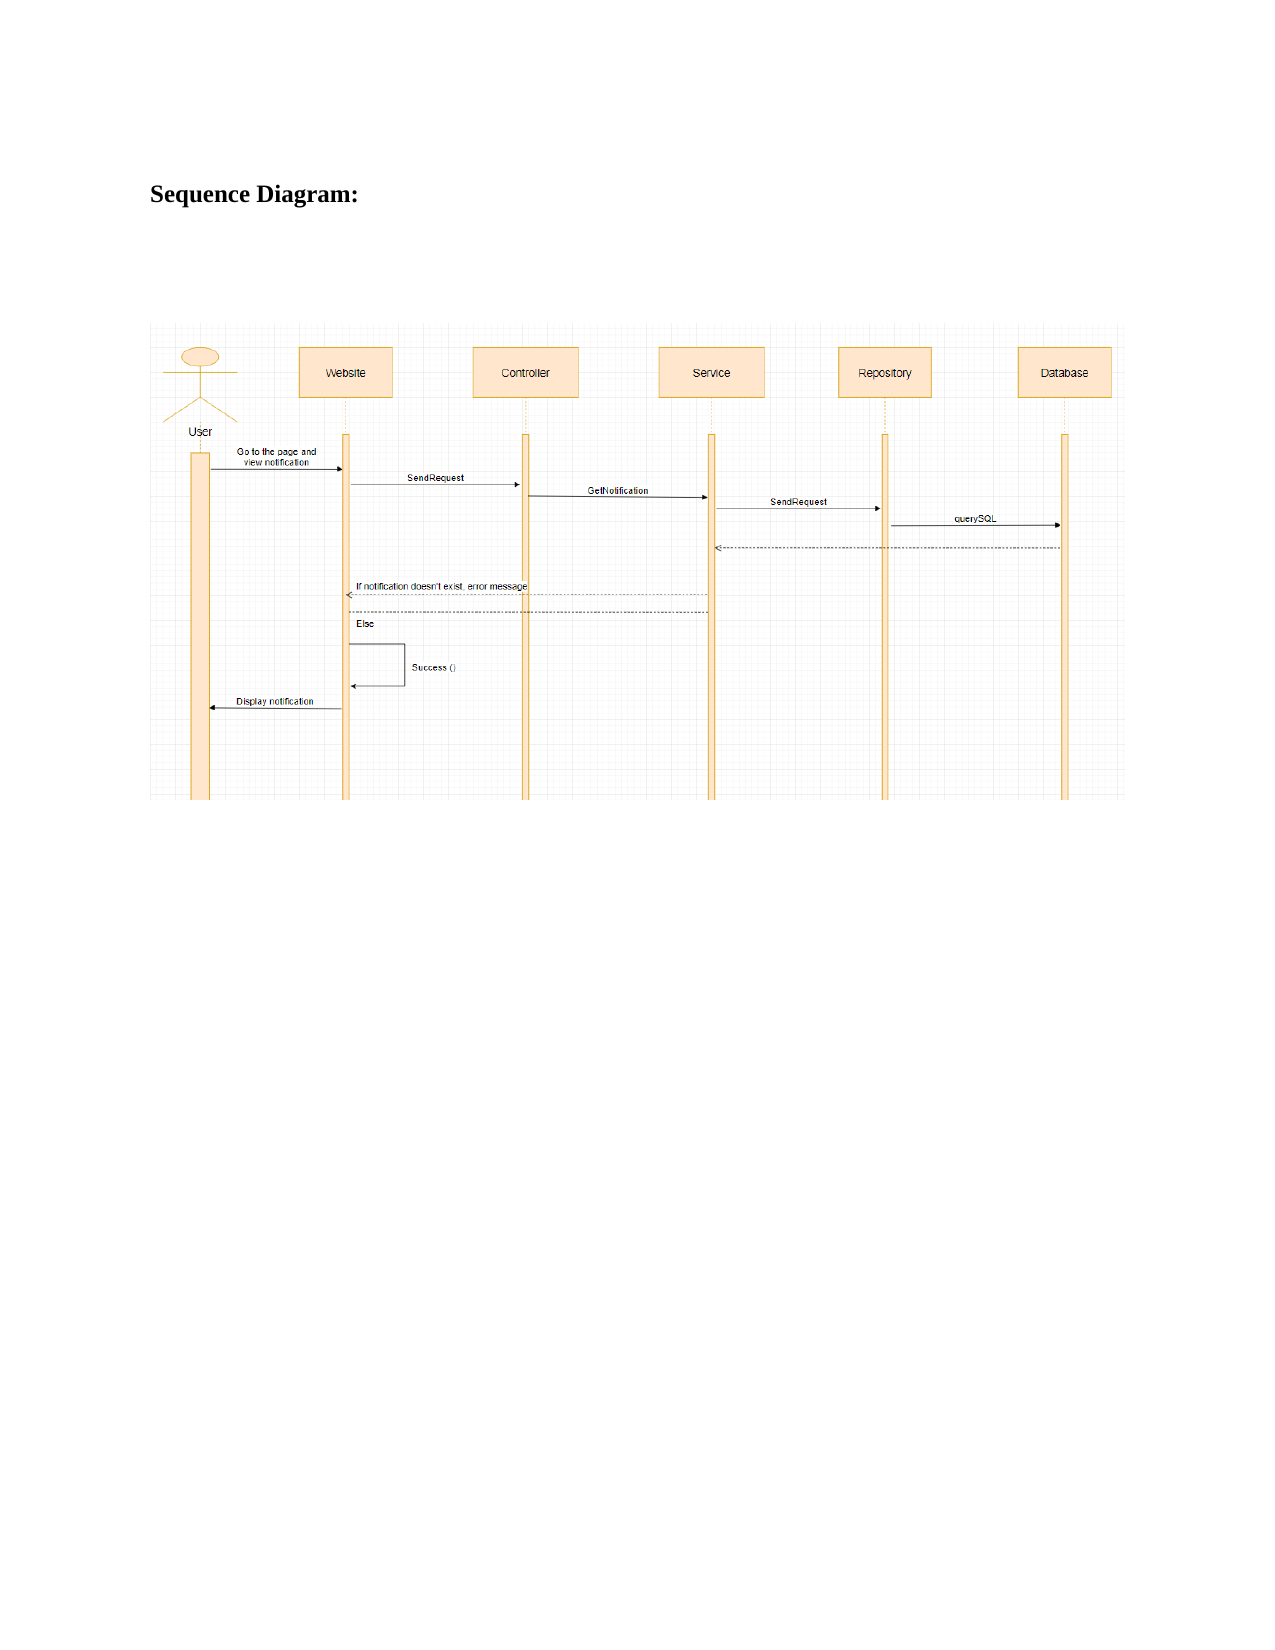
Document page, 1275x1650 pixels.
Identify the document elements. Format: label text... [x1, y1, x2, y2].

picture [150, 322, 1125, 800]
text Sequence Diagram: [150, 179, 1125, 207]
